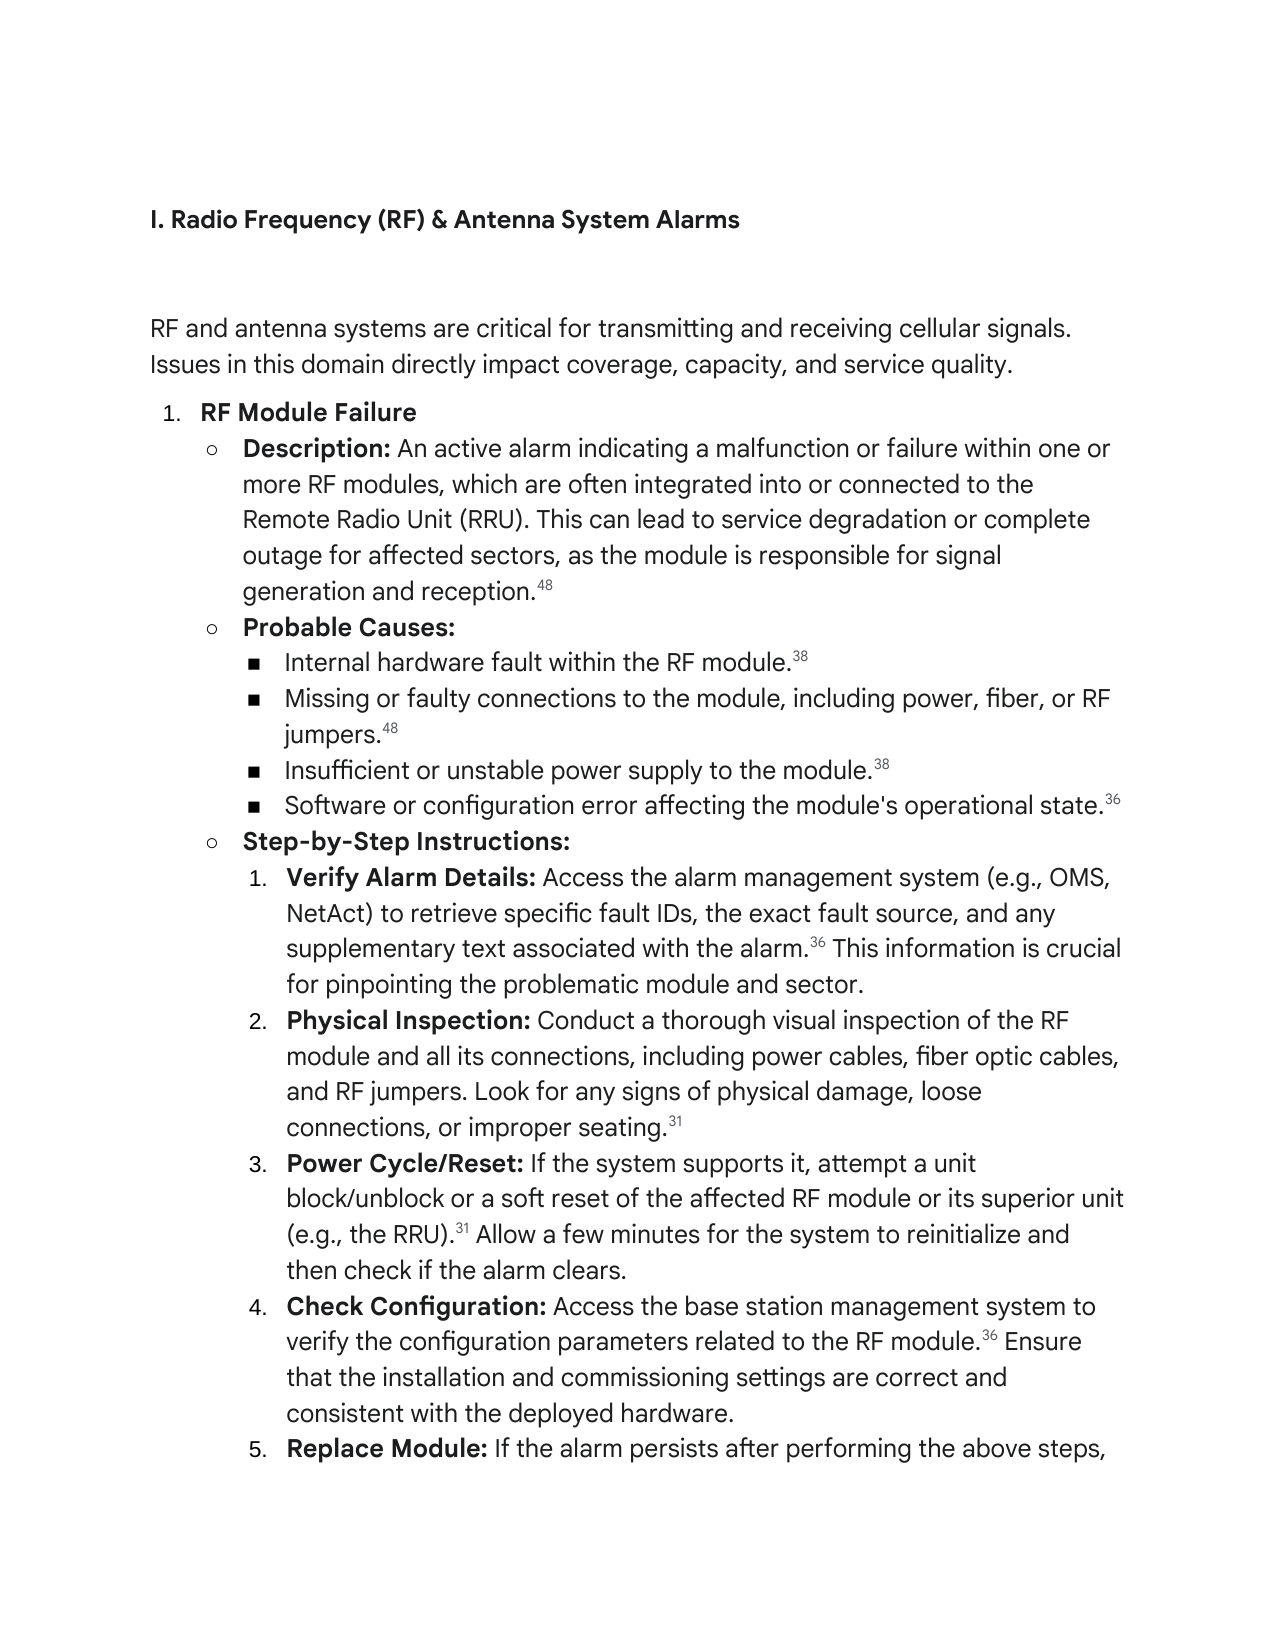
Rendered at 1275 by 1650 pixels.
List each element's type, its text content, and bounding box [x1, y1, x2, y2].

list Physical Inspection: Conduct a thorough visual inspection of the RF module and all its connections, including power cables, fiber optic cables, and RF jumpers. Look for any signs of physical damage, loose connections, or improper seating.31 [248, 1005, 1125, 1143]
list Software or configuration error affecting the module's operational state.36 [247, 791, 1125, 822]
list Check Configuration: Access the base station management system to verify the configuration parameters related to the RF module.36 Ensure that the installation and commissioning settings are correct and consistent with the deployed hardware. [248, 1291, 1125, 1429]
list Step-by-Step Instructions: [205, 826, 1125, 858]
list RF Module Failure [162, 398, 1125, 429]
subtitle I. Radio Frequency (RF) & Antenna System Alarms [150, 205, 1125, 236]
list Insufficient or unstable power supply to the module.38 [247, 755, 1125, 786]
list Internal hardware fault within the RF module.38 [247, 648, 1125, 679]
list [248, 1434, 1125, 1465]
text RF and antenna systems are critical for transmitting and receiving cellular signals. Issues in this domain directly impact coverage, capacity, and service quality. [150, 314, 1125, 381]
list Verify Alarm Details: Access the alarm management system (e.g., OMS, NetAct) to retrieve specific fault IDs, the exact fault source, and any supplementary text associated with the alarm.36 This information is crucial for pinpointing the problematic module and sector. [248, 862, 1125, 1001]
list Probable Causes: [205, 612, 1125, 643]
list Missing or faulty connections to the module, including power, fiber, or RF jumpers.48 [247, 683, 1125, 751]
list Description: An active alarm indicating a malfunction or failure within one or more RF modules, which are often integrated into or connected to the Remote Radio Unit (RRU). This can lead to service degradation or complete outage for affected sectors, as the module is responsible for signal generation and reception.48 [205, 433, 1125, 608]
list Power Cycle/Reset: If the system supports it, attempt a unit block/unblock or a soft reset of the affected RF module or its superior unit (e.g., the RRU).31 Allow a few minutes for the system to reinitialize and then check if the alarm clears. [248, 1148, 1125, 1286]
